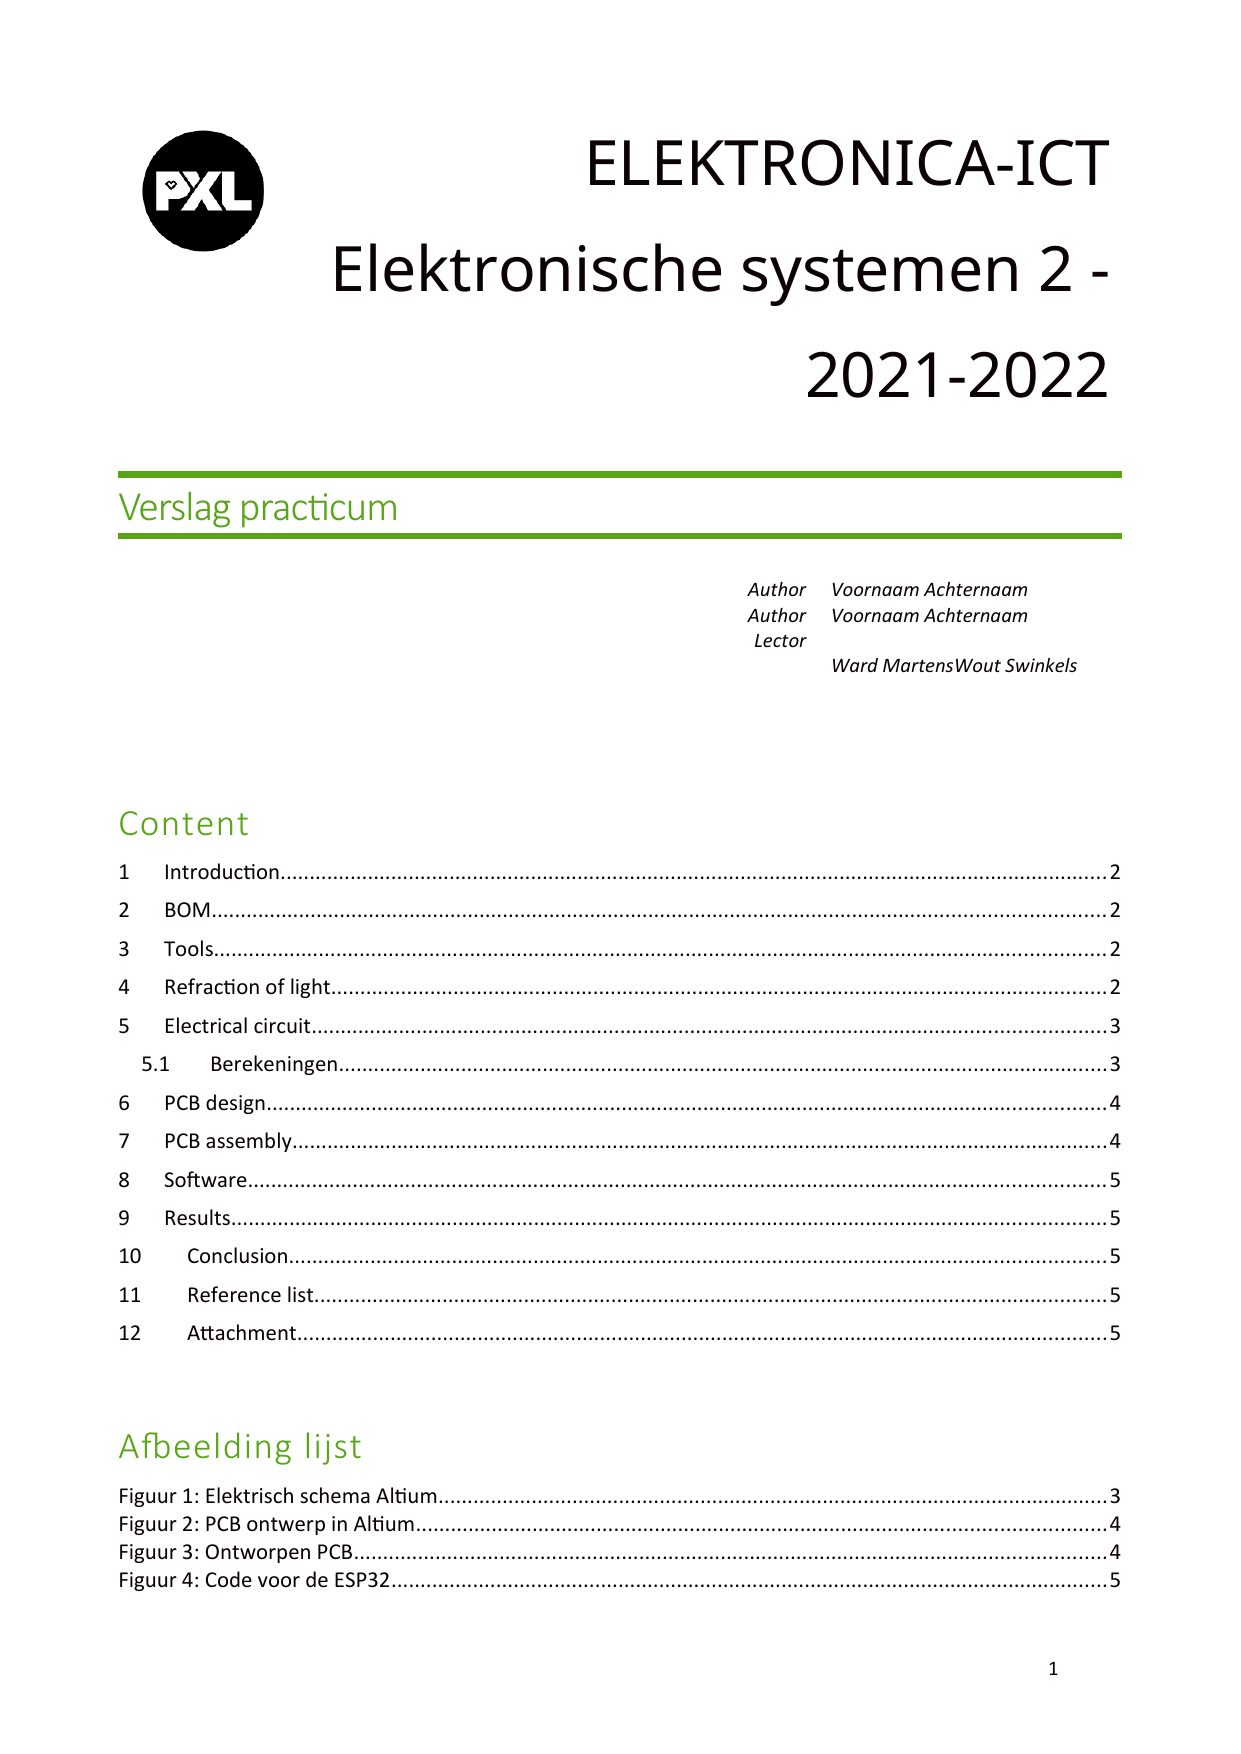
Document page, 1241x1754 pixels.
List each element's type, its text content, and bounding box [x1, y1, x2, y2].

table_header [291, 118, 1122, 434]
text Figuur 2: PCB ontwerp in Altium 4 [118, 1509, 1122, 1537]
table_header [103, 118, 291, 434]
text Figuur 4: Code voor de ESP32 5 [118, 1565, 1122, 1593]
table_header [819, 576, 1122, 678]
text Figuur 3: Ontworpen PCB 4 [118, 1537, 1122, 1565]
text Figuur 1: Elektrisch schema Altium 3 [118, 1481, 1122, 1509]
picture [130, 118, 272, 263]
subtitle Afbeelding lijst [118, 1422, 1122, 1468]
table_header Author Author Lector [709, 576, 819, 678]
